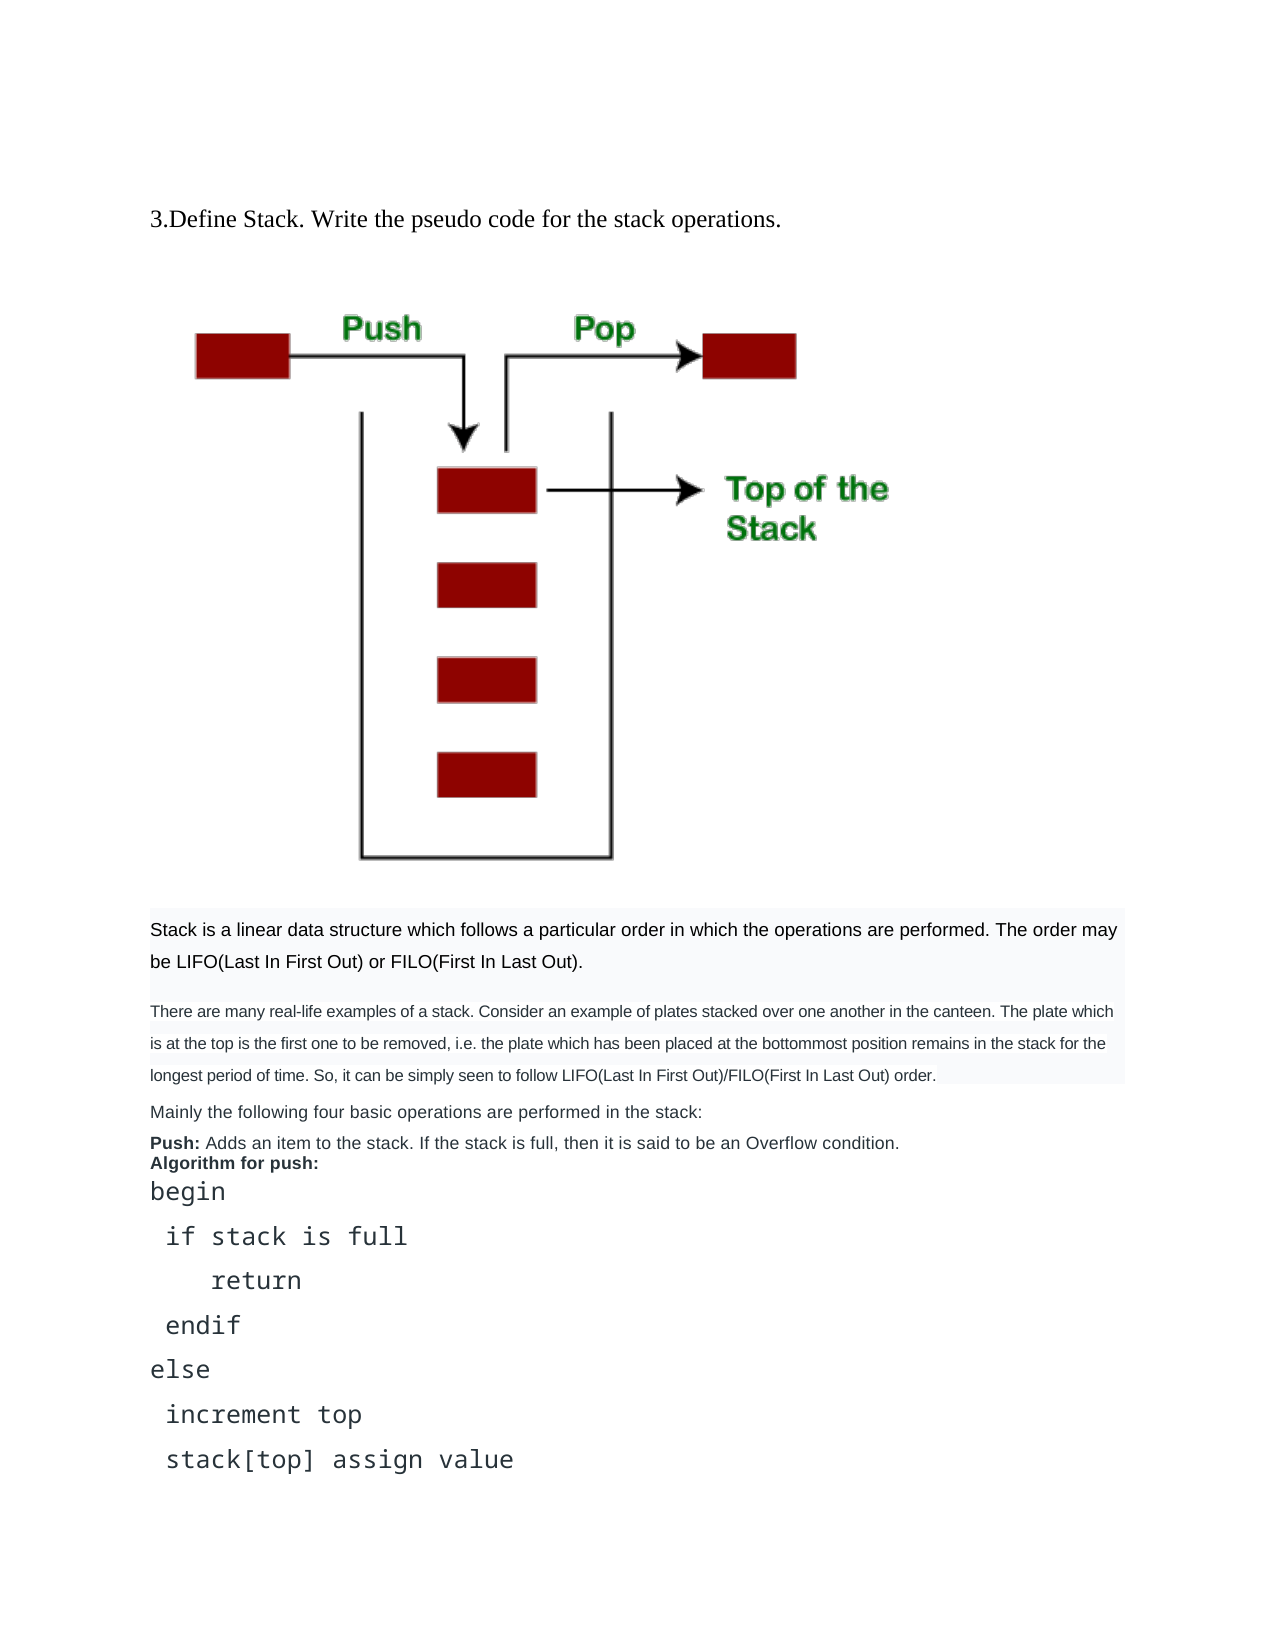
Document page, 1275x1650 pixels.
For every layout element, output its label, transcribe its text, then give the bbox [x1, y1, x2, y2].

text begin [150, 1173, 1125, 1207]
picture [150, 257, 931, 884]
text increment top [150, 1397, 1125, 1431]
text There are many real-life examples of a stack. Consider an example of plates stacked over one another in the canteen. The plate which is at the top is the first one to be removed, i.e. the plate which has been placed at the bottommost position remains in the stack for the longest period of time. So, it can be simply seen to follow LIFO(Last In First Out)/FILO(First In Last Out) order. [150, 989, 1125, 1084]
text return [150, 1263, 1125, 1297]
text Mainly the following four basic operations are performed in the stack: [150, 1102, 1125, 1122]
text endif [150, 1307, 1125, 1342]
text stack[top] assign value [150, 1442, 1125, 1476]
text 3.Define Stack. Write the pseudo code for the stack operations. [150, 204, 1125, 233]
text else [150, 1352, 1125, 1386]
text if stack is full [150, 1218, 1125, 1252]
text Stack is a linear data structure which follows a particular order in which the operations are performed. The order may be LIFO(Last In First Out) or FILO(First In Last Out). [150, 908, 1125, 972]
text Push: Adds an item to the stack. If the stack is full, then it is said to be an Overflow condition. [150, 1133, 1125, 1153]
text Algorithm for push: [150, 1153, 1125, 1173]
